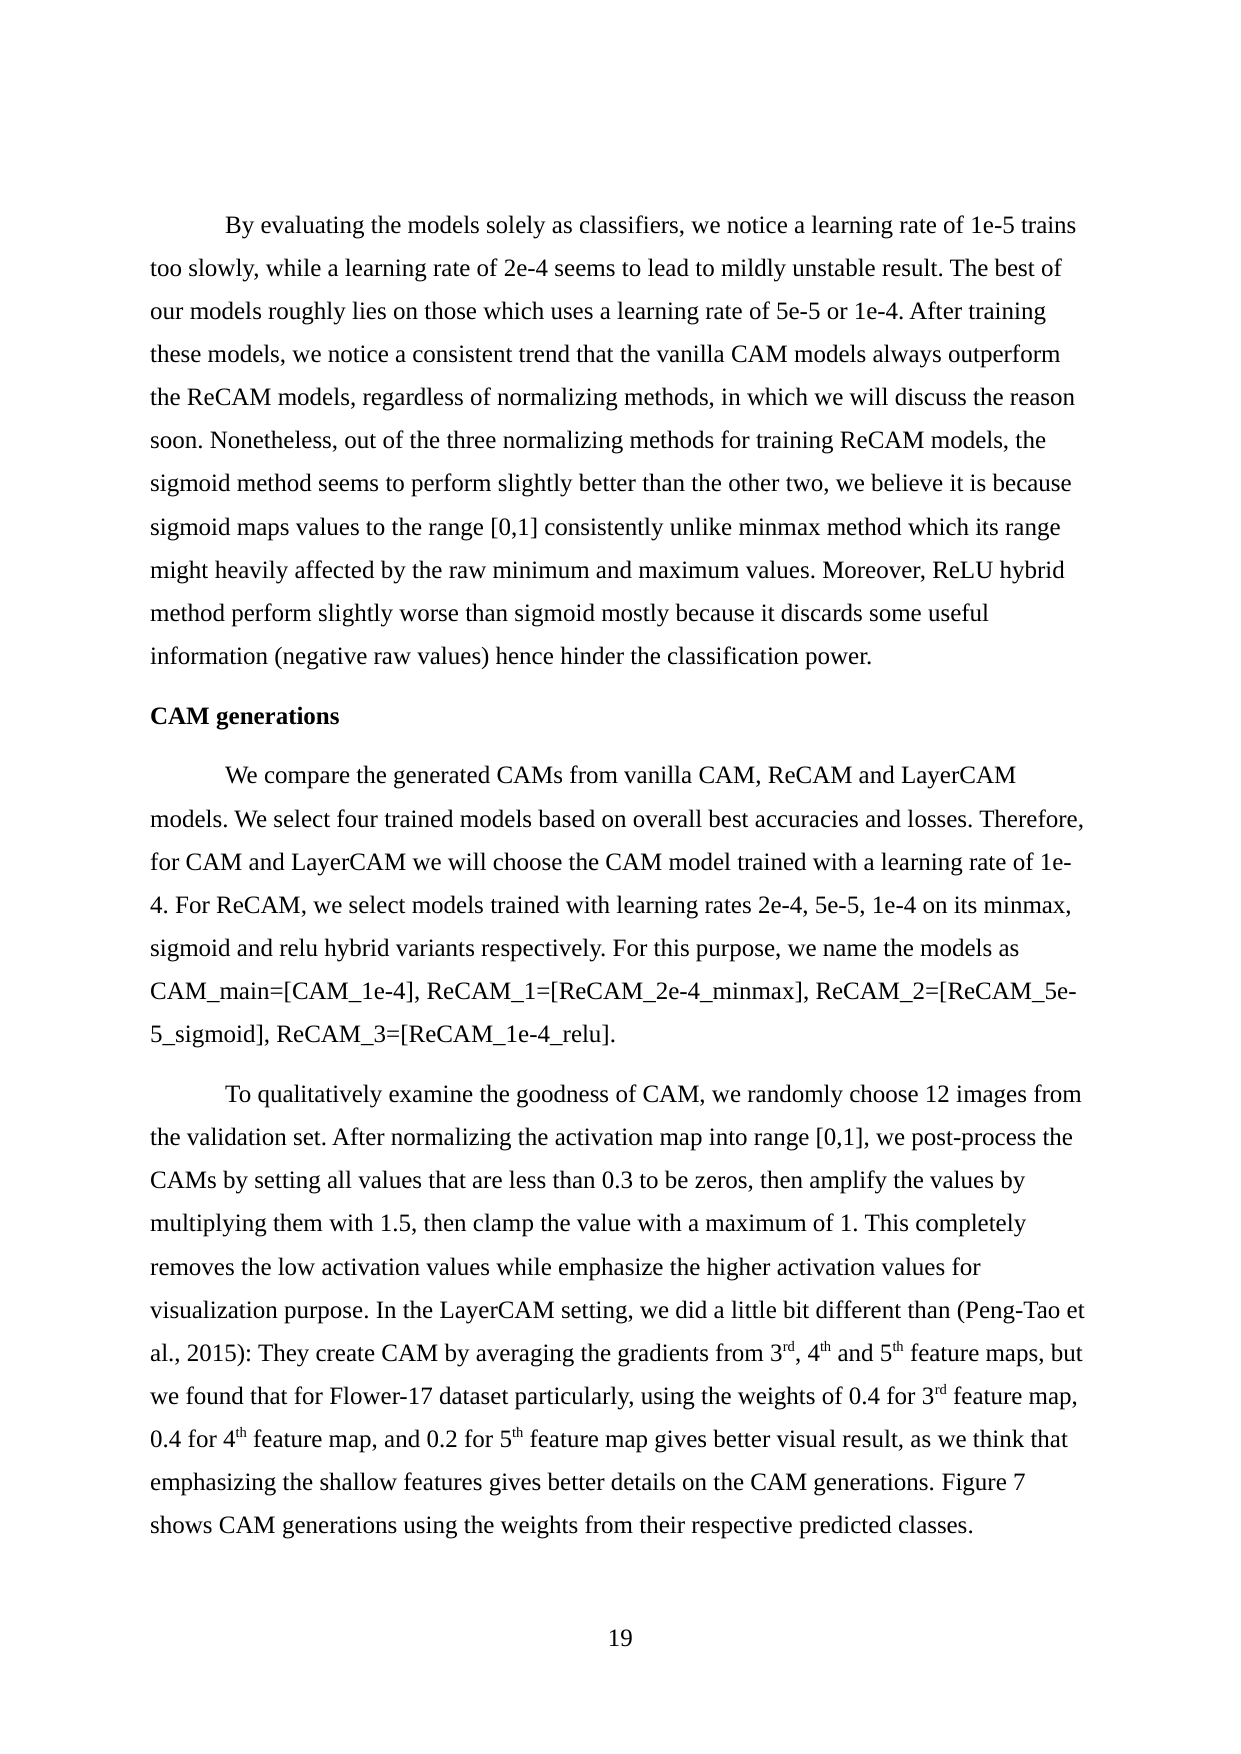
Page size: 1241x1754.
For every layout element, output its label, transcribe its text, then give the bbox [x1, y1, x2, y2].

text To qualitatively examine the goodness of CAM, we randomly choose 12 images from the validation set. After normalizing the activation map into range [0,1], we post-process the CAMs by setting all values that are less than 0.3 to be zeros, then amplify the values by multiplying them with 1.5, then clamp the value with a maximum of 1. This completely removes the low activation values while emphasize the higher activation values for visualization purpose. In the LayerCAM setting, we did a little bit different than (Peng-Tao et al., 2015): They create CAM by averaging the gradients from 3rd, 4th and 5th feature maps, but we found that for Flower-17 dataset particularly, using the weights of 0.4 for 3rd feature map, 0.4 for 4th feature map, and 0.2 for 5th feature map gives better visual result, as we think that emphasizing the shallow features gives better details on the CAM generations. Figure 7 shows CAM generations using the weights from their respective predicted classes. [150, 1079, 1090, 1539]
subtitle CAM generations [150, 701, 1090, 729]
text We compare the generated CAMs from vanilla CAM, ReCAM and LayerCAM models. We select four trained models based on overall best accuracies and losses. Therefore, for CAM and LayerCAM we will choose the CAM model trained with a learning rate of 1e-4. For ReCAM, we select models trained with learning rates 2e-4, 5e-5, 1e-4 on its minmax, sigmoid and relu hybrid variants respectively. For this purpose, we name the models as CAM_main=[CAM_1e-4], ReCAM_1=[ReCAM_2e-4_minmax], ReCAM_2=[ReCAM_5e-5_sigmoid], ReCAM_3=[ReCAM_1e-4_relu]. [150, 761, 1090, 1048]
text By evaluating the models solely as classifiers, we notice a learning rate of 1e-5 trains too slowly, while a learning rate of 2e-4 seems to lead to mildly unstable result. The best of our models roughly lies on those which uses a learning rate of 5e-5 or 1e-4. After training these models, we notice a consistent trend that the vanilla CAM models always outperform the ReCAM models, regardless of normalizing methods, in which we will discuss the reason soon. Nonetheless, out of the three normalizing methods for training ReCAM models, the sigmoid method seems to perform slightly better than the other two, we believe it is because sigmoid maps values to the range [0,1] consistently unlike minmax method which its range might heavily affected by the raw minimum and maximum values. Moreover, ReLU hybrid method perform slightly worse than sigmoid mostly because it discards some useful information (negative raw values) hence hinder the classification power. [150, 210, 1090, 670]
